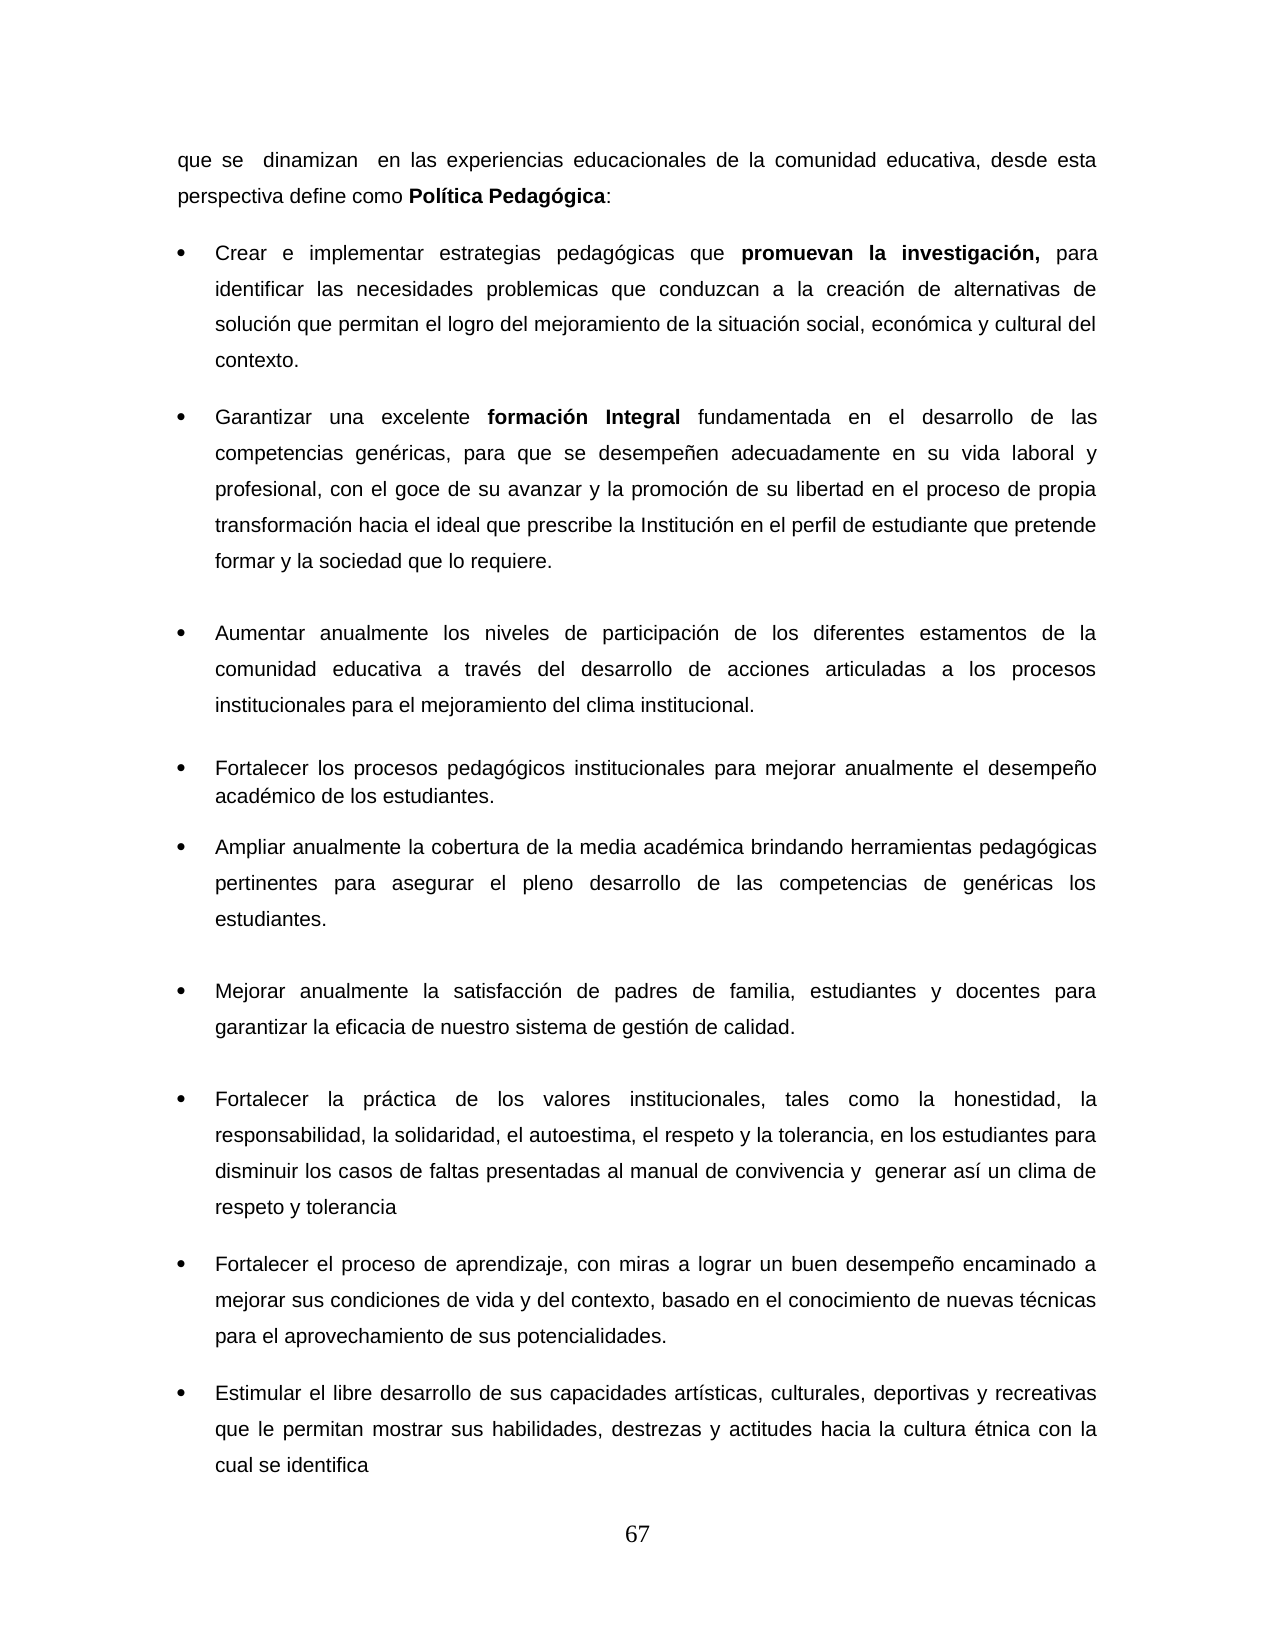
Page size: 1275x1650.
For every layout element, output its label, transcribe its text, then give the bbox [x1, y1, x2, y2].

list Fortalecer el proceso de aprendizaje, con miras a lograr un buen desempeño encaminado a mejorar sus condiciones de vida y del contexto, basado en el conocimiento de nuevas técnicas para el aprovechamiento de sus potencialidades. [177, 1252, 1098, 1348]
list Aumentar anualmente los niveles de participación de los diferentes estamentos de la comunidad educativa a través del desarrollo de acciones articuladas a los procesos institucionales para el mejoramiento del clima institucional. [177, 621, 1098, 717]
list Mejorar anualmente la satisfacción de padres de familia, estudiantes y docentes para garantizar la eficacia de nuestro sistema de gestión de calidad. [177, 979, 1098, 1039]
list Ampliar anualmente la cobertura de la media académica brindando herramientas pedagógicas pertinentes para asegurar el pleno desarrollo de las competencias de genéricas los estudiantes. [177, 835, 1098, 931]
list Estimular el libre desarrollo de sus capacidades artísticas, culturales, deportivas y recreativas que le permitan mostrar sus habilidades, destrezas y actitudes hacia la cultura étnica con la cual se identifica [177, 1380, 1098, 1476]
list Fortalecer los procesos pedagógicos institucionales para mejorar anualmente el desempeño académico de los estudiantes. [177, 756, 1098, 808]
list Crear e implementar estrategias pedagógicas que promuevan la investigación, para identificar las necesidades problemicas que conduzcan a la creación de alternativas de solución que permitan el logro del mejoramiento de la situación social, económica y cultural del contexto. [177, 240, 1098, 372]
list Fortalecer la práctica de los valores institucionales, tales como la honestidad, la responsabilidad, la solidaridad, el autoestima, el respeto y la tolerancia, en los estudiantes para disminuir los casos de faltas presentadas al manual de convivencia y generar así un clima de respeto y tolerancia [177, 1087, 1098, 1219]
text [177, 148, 1098, 207]
list Garantizar una excelente formación Integral fundamentada en el desarrollo de las competencias genéricas, para que se desempeñen adecuadamente en su vida laboral y profesional, con el goce de su avanzar y la promoción de su libertad en el proceso de propia transformación hacia el ideal que prescribe la Institución en el perfil de estudiante que pretende formar y la sociedad que lo requiere. [177, 405, 1098, 573]
